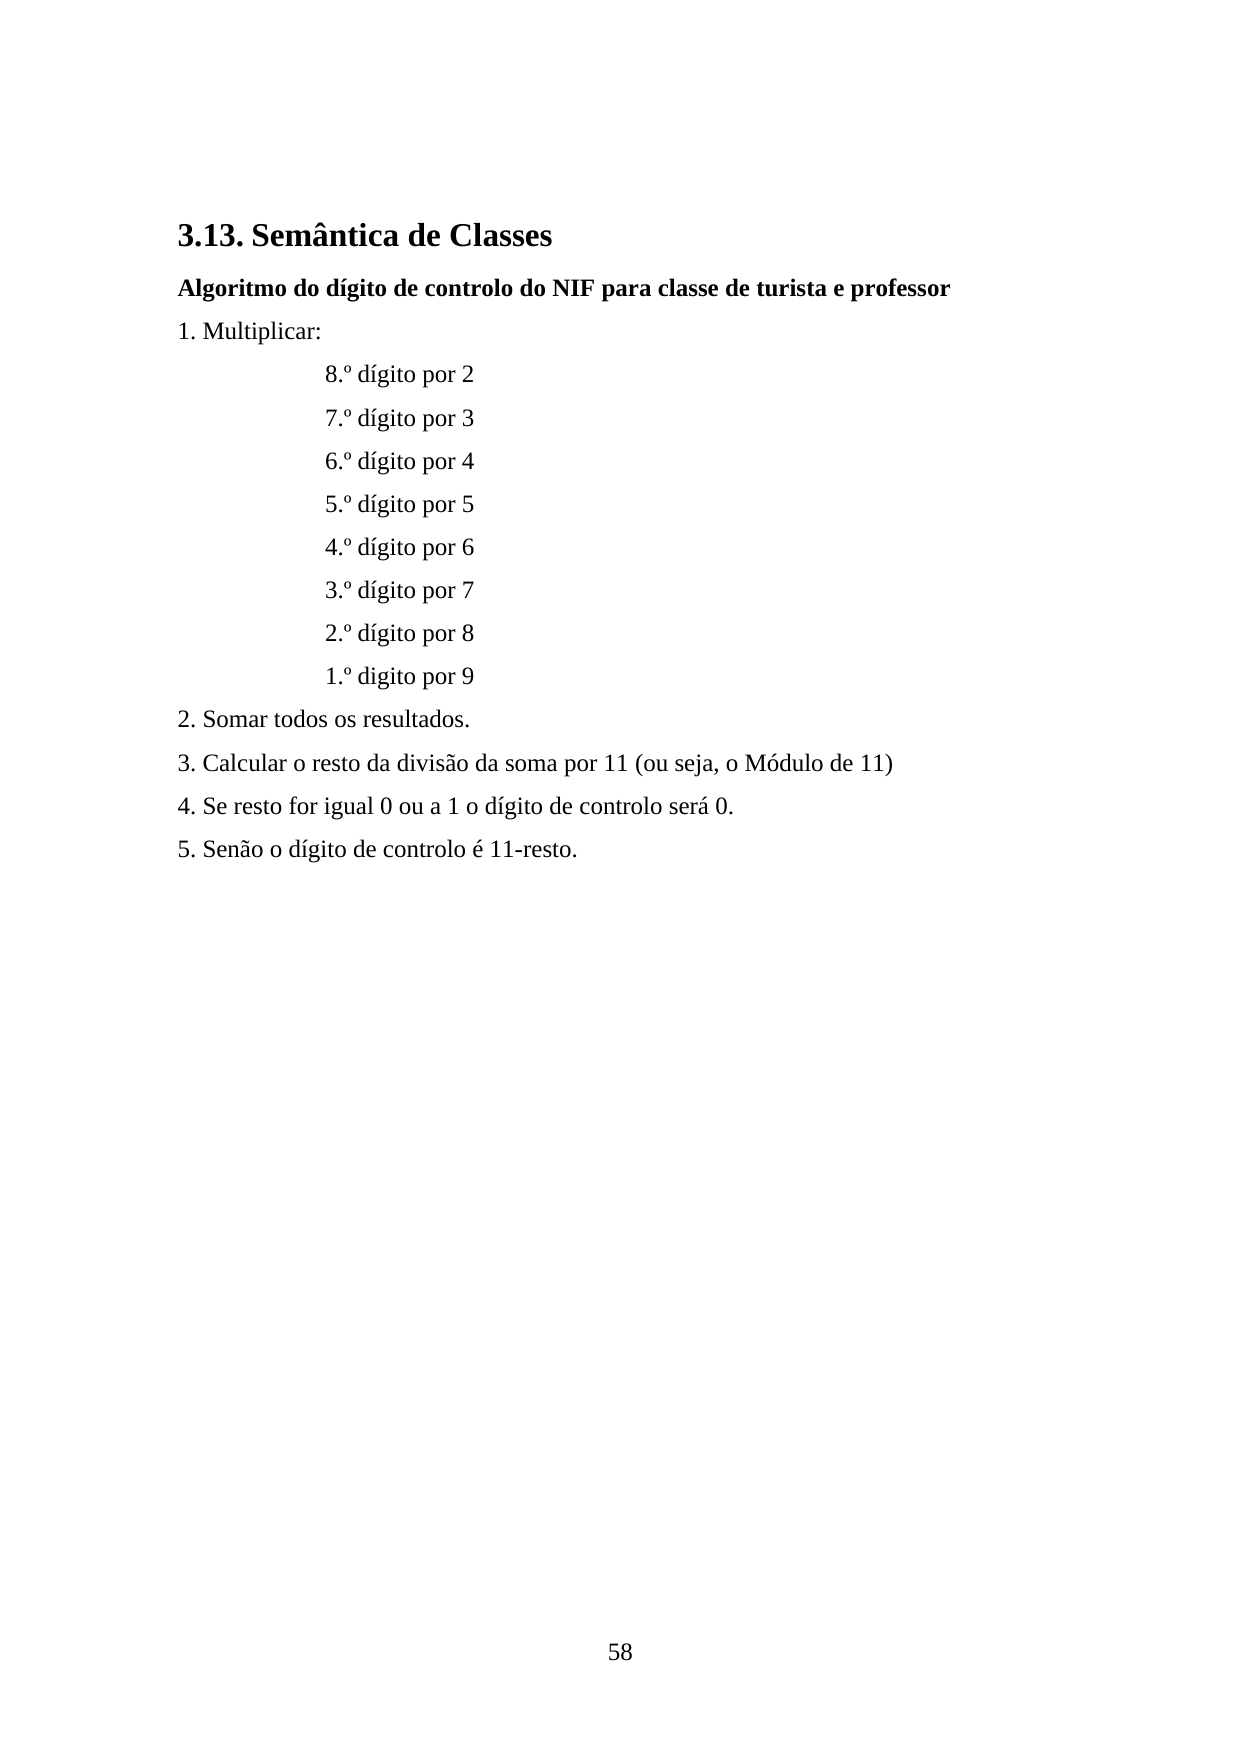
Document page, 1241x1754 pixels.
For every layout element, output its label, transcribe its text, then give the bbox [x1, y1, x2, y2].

text 1. Multiplicar: [177, 316, 1063, 345]
text Algoritmo do dígito de controlo do NIF para classe de turista e professor [177, 273, 1063, 302]
text 1.º digito por 9 [325, 661, 1063, 690]
text 8.º dígito por 2 [325, 359, 1063, 388]
text 4.º dígito por 6 [325, 532, 1063, 561]
text 4. Se resto for igual 0 ou a 1 o dígito de controlo será 0. [177, 791, 1063, 819]
text 2.º dígito por 8 [325, 618, 1063, 647]
subtitle Semântica de Classes [177, 216, 1063, 254]
text 5. Senão o dígito de controlo é 11-resto. [177, 834, 1063, 863]
text 3.º dígito por 7 [325, 575, 1063, 604]
text 2. Somar todos os resultados. [177, 704, 1063, 733]
text 3. Calcular o resto da divisão da soma por 11 (ou seja, o Módulo de 11) [177, 748, 1063, 776]
text 6.º dígito por 4 [325, 446, 1063, 474]
text 5.º dígito por 5 [325, 489, 1063, 518]
text 7.º dígito por 3 [325, 403, 1063, 431]
